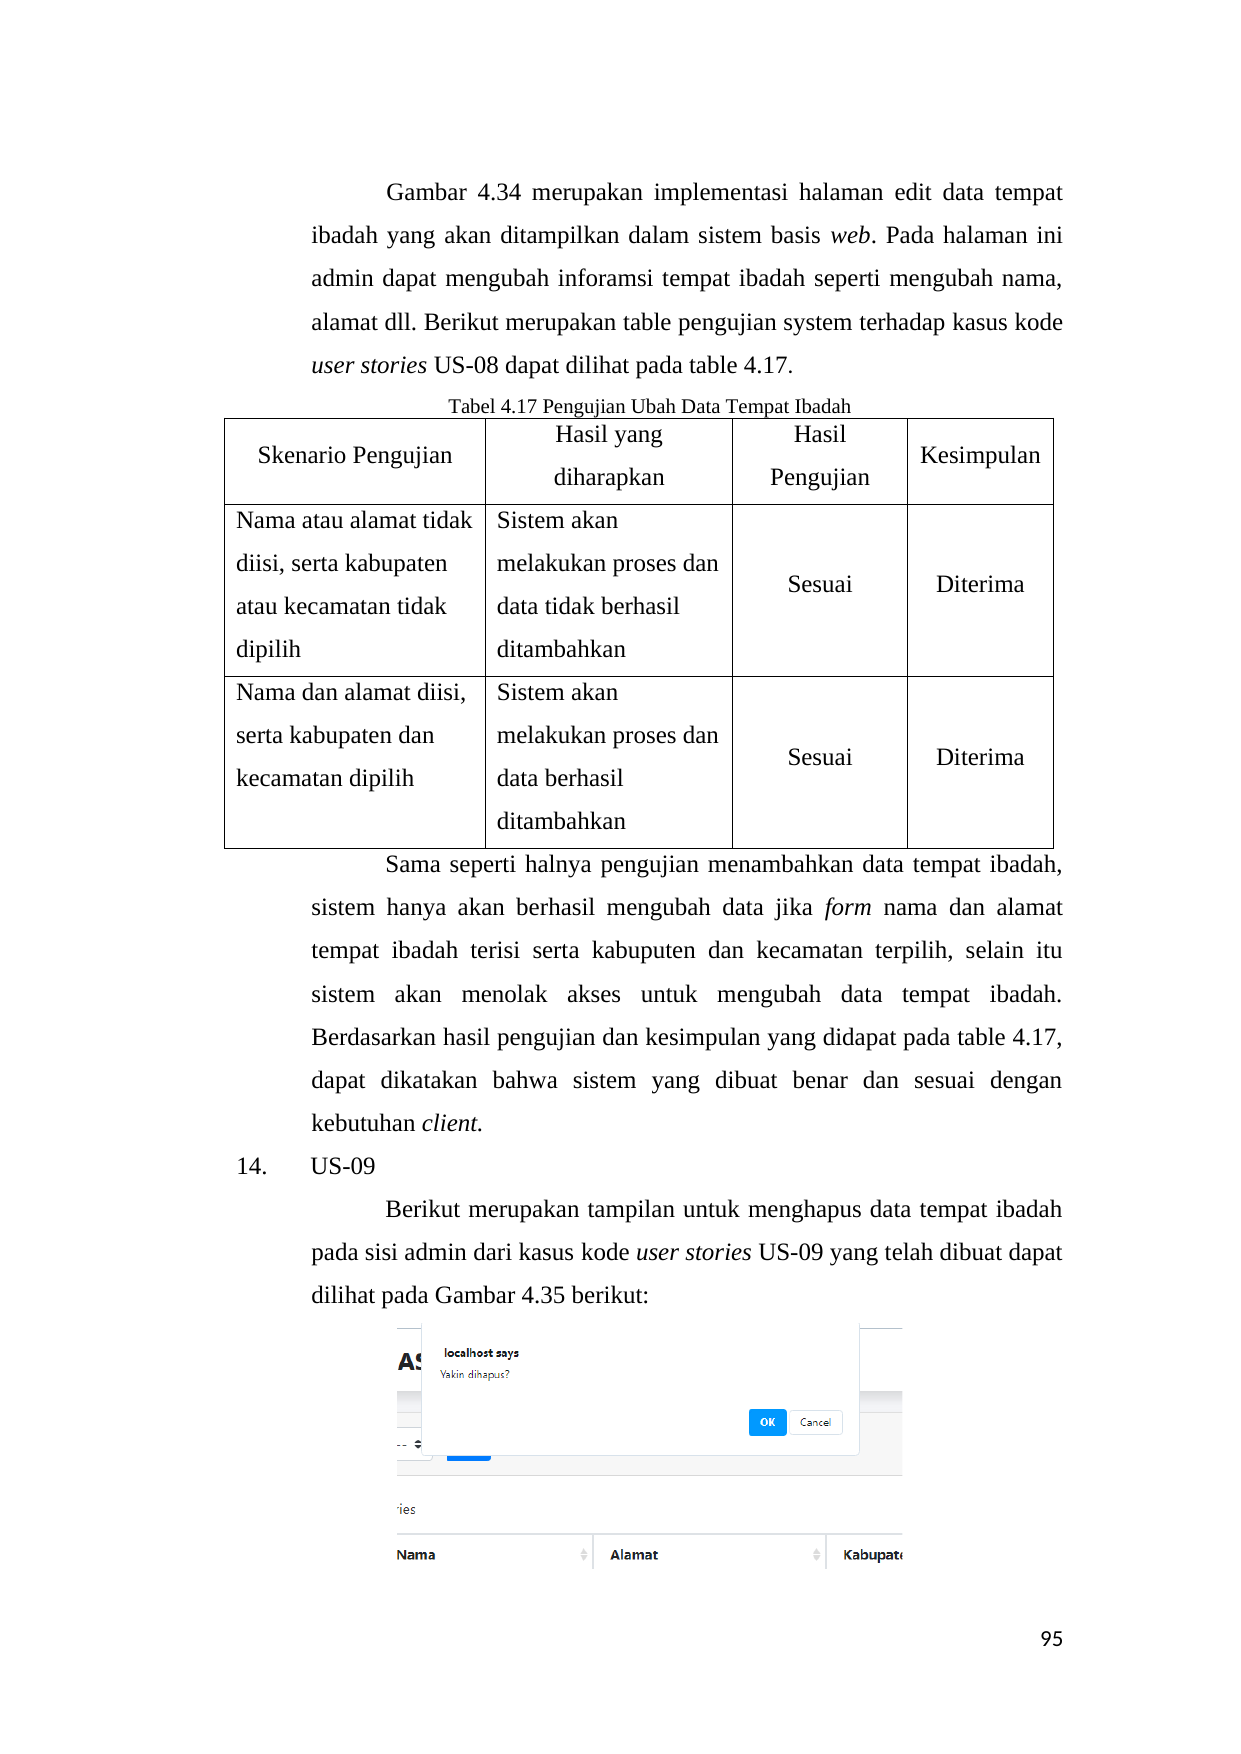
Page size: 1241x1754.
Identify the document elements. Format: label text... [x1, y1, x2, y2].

table_cell Sesuai [733, 505, 907, 676]
table_cell Diterima [908, 505, 1053, 676]
table_cell Sistem akan melakukan proses dan data berhasil ditambahkan [486, 677, 732, 848]
table_cell Sistem akan melakukan proses dan data tidak berhasil ditambahkan [486, 505, 732, 676]
table_cell Nama dan alamat diisi, serta kabupaten dan kecamatan dipilih [225, 677, 485, 848]
text Sama seperti halnya pengujian menambahkan data tempat ibadah, sistem hanya akan berhasil mengubah data jika form nama dan alamat tempat ibadah terisi serta kabuputen dan kecamatan terpilih, selain itu sistem akan menolak akses untuk mengubah data tempat ibadah. Berdasarkan hasil pengujian dan kesimpulan yang didapat pada table 4.17, dapat dikatakan bahwa sistem yang dibuat benar dan sesuai dengan kebutuhan client. [311, 849, 1063, 1137]
picture [397, 1323, 903, 1569]
table_cell Nama atau alamat tidak diisi, serta kabupaten atau kecamatan tidak dipilih [225, 505, 485, 676]
text Tabel 4.17 Pengujian Ubah Data Tempat Ibadah [236, 393, 1063, 418]
table_cell Sesuai [733, 677, 907, 848]
text Gambar 4.34 merupakan implementasi halaman edit data tempat ibadah yang akan ditampilkan dalam sistem basis web. Pada halaman ini admin dapat mengubah inforamsi tempat ibadah seperti mengubah nama, alamat dll. Berikut merupakan table pengujian system terhadap kasus kode user stories US-08 dapat dilihat pada table 4.17. [311, 177, 1063, 379]
list US-09 [236, 1151, 1063, 1180]
text Berikut merupakan tampilan untuk menghapus data tempat ibadah pada sisi admin dari kasus kode user stories US-09 yang telah dibuat dapat dilihat pada Gambar 4.35 berikut: [311, 1194, 1063, 1309]
table_header Hasil yang diharapkan [486, 419, 732, 504]
table_header Hasil Pengujian [733, 419, 907, 504]
table_header Skenario Pengujian [225, 419, 485, 504]
table_cell Diterima [908, 677, 1053, 848]
table_header Kesimpulan [908, 419, 1053, 504]
